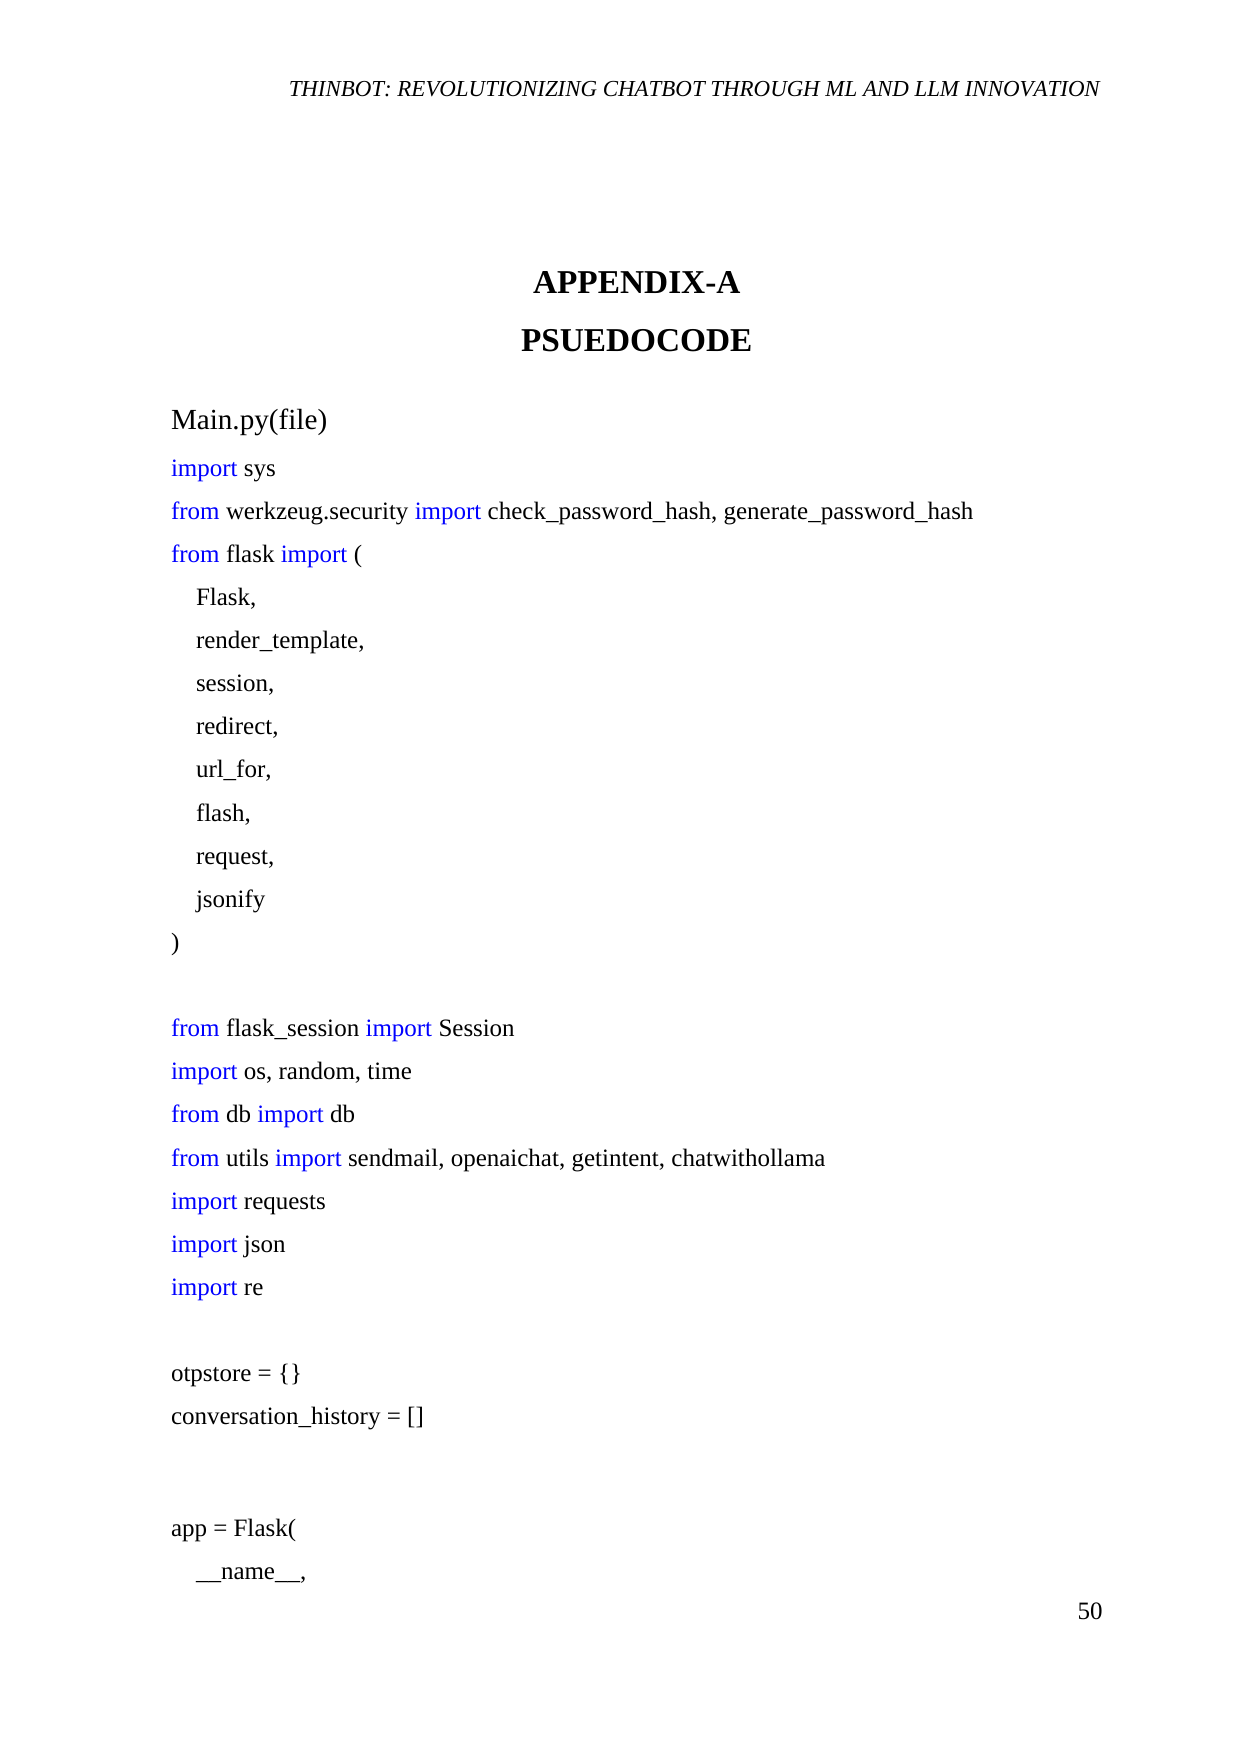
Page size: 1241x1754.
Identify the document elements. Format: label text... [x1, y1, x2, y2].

text render_template, [171, 625, 1102, 654]
text request, [171, 841, 1102, 869]
text import requests [171, 1186, 1102, 1214]
text Flask, [171, 582, 1102, 611]
text flash, [171, 798, 1102, 826]
text from flask_session import Session [171, 1013, 1102, 1042]
text import os, random, time [171, 1056, 1102, 1085]
text from flask import ( [171, 539, 1102, 568]
text __name__, [171, 1556, 1102, 1584]
text conversation_history = [] [171, 1401, 1102, 1430]
text url_for, [171, 754, 1102, 783]
text import sys [171, 453, 1102, 481]
text import json [171, 1229, 1102, 1258]
text PSUEDOCODE [171, 320, 1102, 358]
text Main.py(file) [171, 402, 1102, 436]
text redirect, [171, 711, 1102, 740]
text APPENDIX-A [171, 262, 1102, 301]
text from db import db [171, 1099, 1102, 1128]
text import re [171, 1272, 1102, 1301]
text from utils import sendmail, openaichat, getintent, chatwithollama [171, 1143, 1102, 1171]
text app = Flask( [171, 1513, 1102, 1541]
text otpstore = {} [171, 1358, 1102, 1387]
text jsonify [171, 884, 1102, 913]
text from werkzeug.security import check_password_hash, generate_password_hash [171, 496, 1102, 524]
text ) [171, 927, 1102, 956]
text session, [171, 668, 1102, 697]
